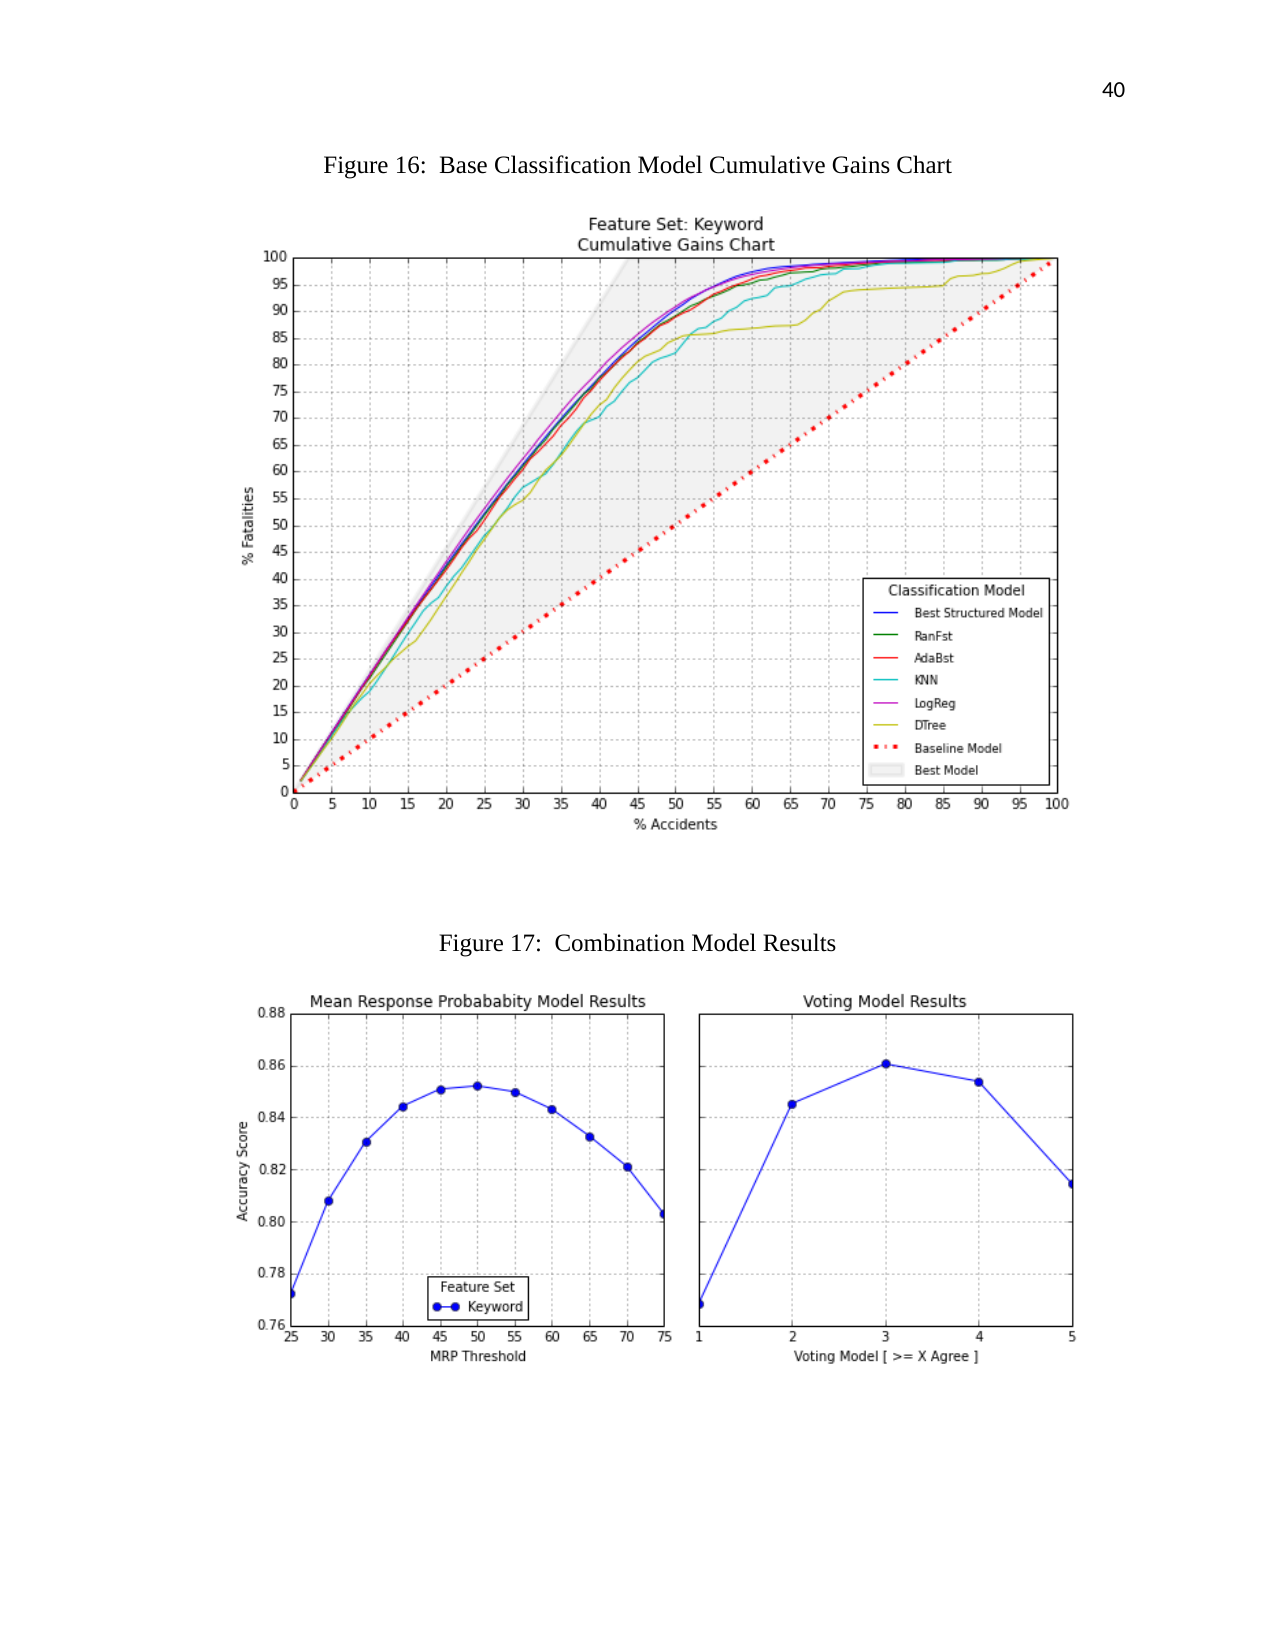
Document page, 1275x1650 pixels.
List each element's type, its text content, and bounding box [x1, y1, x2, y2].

text Figure 17: Combination Model Results [150, 928, 1125, 956]
text Figure 16: Base Classification Model Cumulative Gains Chart [150, 150, 1125, 179]
picture [234, 207, 1079, 842]
picture [229, 985, 1084, 1373]
